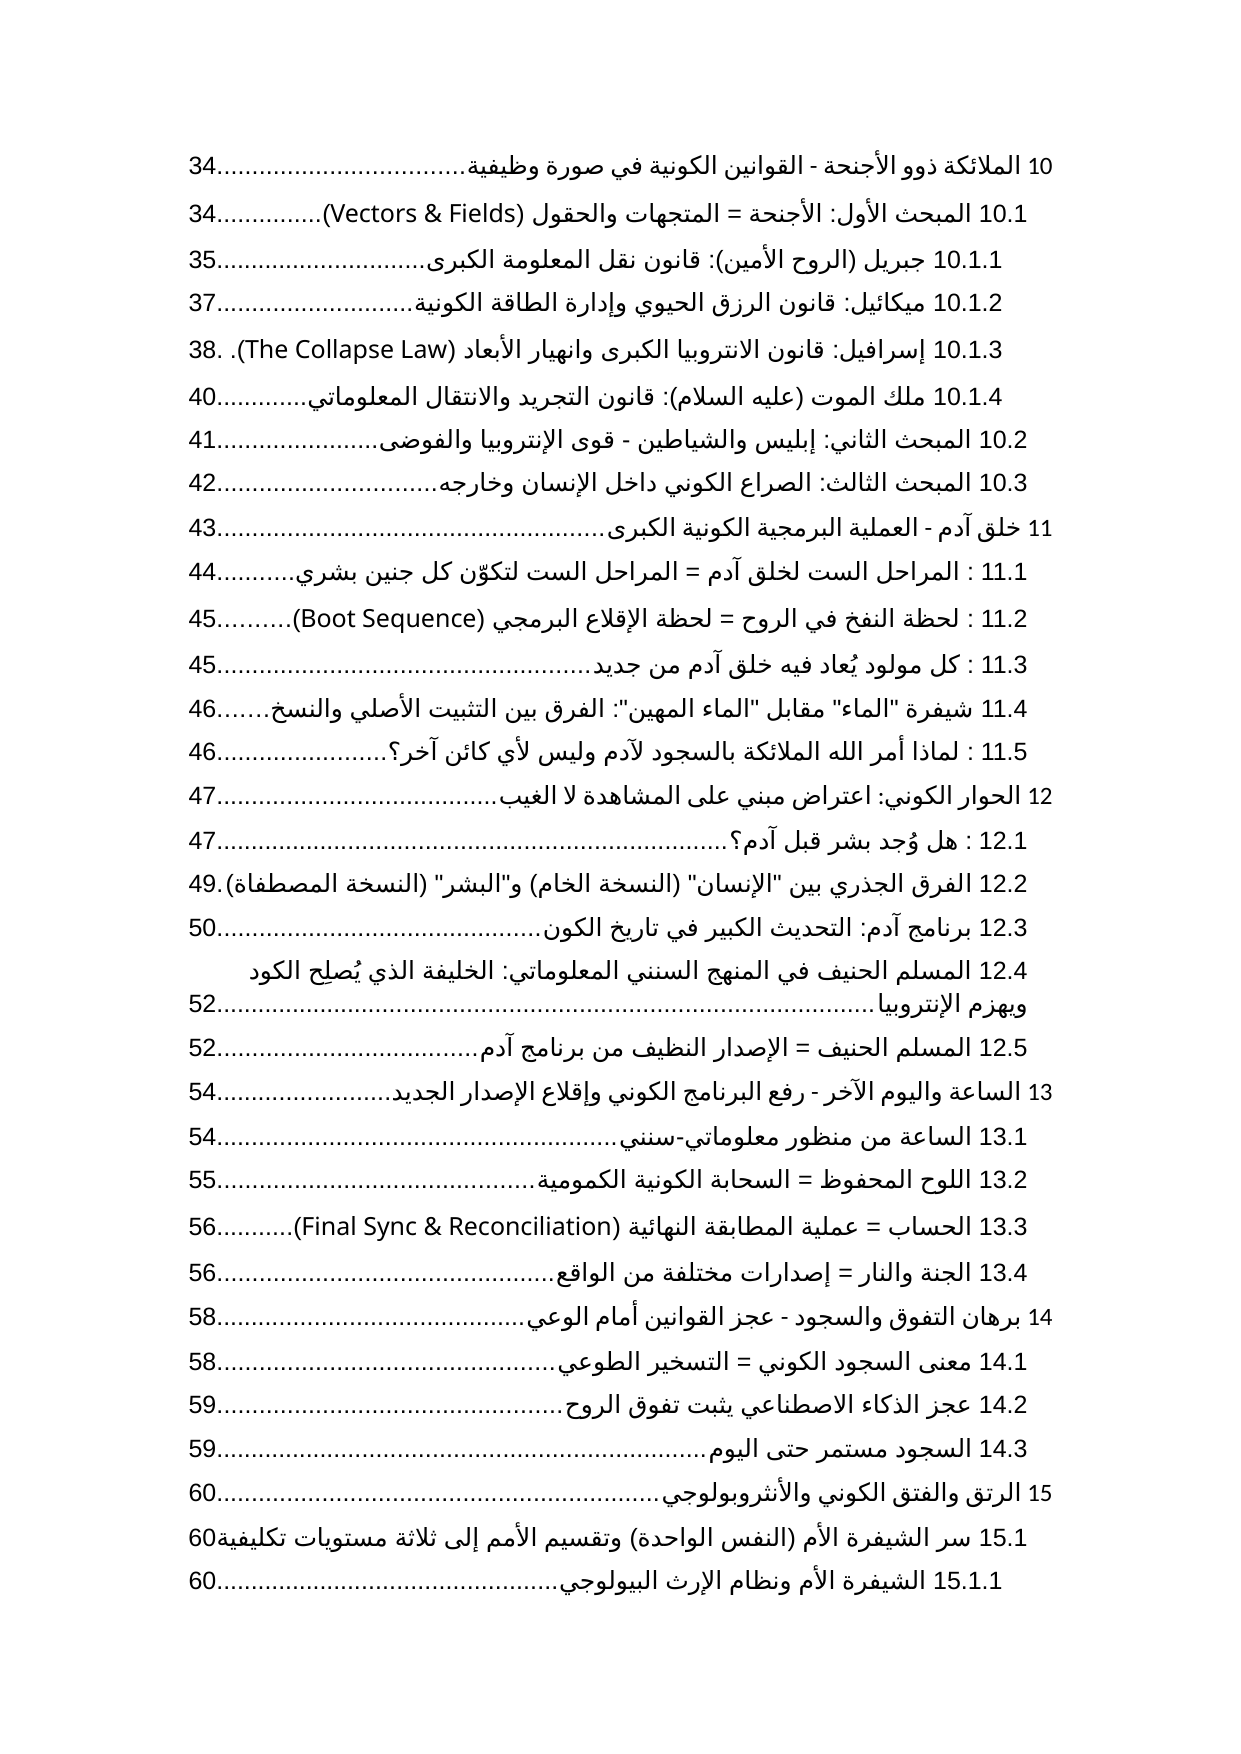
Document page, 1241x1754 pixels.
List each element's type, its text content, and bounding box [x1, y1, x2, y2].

text 13.4 الجنة والنار = إصدارات مختلفة من الواقع 56 [187, 1258, 1028, 1287]
text 11.1 : المراحل الست لخلق آدم = المراحل الست لتكوّن كل جنين بشري 44 [187, 557, 1028, 586]
text 10 الملائكة ذوو الأجنحة - القوانين الكونية في صورة وظيفية 34 [187, 150, 1053, 181]
text 13.1 الساعة من منظور معلوماتي-سنني 54 [187, 1122, 1028, 1150]
text 10.1.2 ميكائيل: قانون الرزق الحيوي وإدارة الطاقة الكونية 37 [187, 288, 1003, 317]
text 10.1 المبحث الأول: الأجنحة = المتجهات والحقول (Vectors & Fields) 34 [187, 195, 1028, 229]
text 10.2 المبحث الثاني: إبليس والشياطين - قوى الإنتروبيا والفوضى 41 [187, 425, 1028, 454]
text 13.3 الحساب = عملية المطابقة النهائية (Final Sync & Reconciliation) 56 [187, 1208, 1028, 1242]
text 15.1.1 الشيفرة الأم ونظام الإرث البيولوجي 60 [187, 1566, 1003, 1595]
text 14 برهان التفوق والسجود - عجز القوانين أمام الوعي 58 [187, 1301, 1053, 1332]
text 12.5 المسلم الحنيف = الإصدار النظيف من برنامج آدم 52 [187, 1033, 1028, 1061]
text 11.2 : لحظة النفخ في الروح = لحظة الإقلاع البرمجي (Boot Sequence) 45 [187, 601, 1028, 635]
text 15.1 سر الشيفرة الأم (النفس الواحدة) وتقسيم الأمم إلى ثلاثة مستويات تكليفية 60 [187, 1523, 1028, 1551]
text 10.1.3 إسرافيل: قانون الانتروبيا الكبرى وانهيار الأبعاد (The Collapse Law) 38 [187, 332, 1003, 366]
text 10.1.4 ملك الموت (عليه السلام): قانون التجريد والانتقال المعلوماتي 40 [187, 381, 1003, 410]
text 14.3 السجود مستمر حتى اليوم 59 [187, 1434, 1028, 1462]
text 11.3 : كل مولود يُعاد فيه خلق آدم من جديد 45 [187, 650, 1028, 679]
text 12 الحوار الكوني: اعتراض مبني على المشاهدة لا الغيب 47 [187, 781, 1053, 811]
text 14.1 معنى السجود الكوني = التسخير الطوعي 58 [187, 1347, 1028, 1376]
text 12.4 المسلم الحنيف في المنهج السنني المعلوماتي: الخليفة الذي يُصلِح الكود ويهزم الإنتروبيا 52 [187, 956, 1028, 1018]
text 13.2 اللوح المحفوظ = السحابة الكونية الكمومية 55 [187, 1165, 1028, 1194]
text 11.5 : لماذا أمر الله الملائكة بالسجود لآدم وليس لأي كائن آخر؟ 46 [187, 737, 1028, 766]
text 12.1 : هل وُجد بشر قبل آدم؟ 47 [187, 826, 1028, 855]
text 15 الرتق والفتق الكوني والأنثروبولوجي 60 [187, 1477, 1053, 1508]
text 12.2 الفرق الجذري بين "الإنسان" (النسخة الخام) و"البشر" (النسخة المصطفاة) 49 [187, 869, 1028, 898]
text 12.3 برنامج آدم: التحديث الكبير في تاريخ الكون 50 [187, 913, 1028, 942]
text 10.3 المبحث الثالث: الصراع الكوني داخل الإنسان وخارجه 42 [187, 468, 1028, 497]
text 11 خلق آدم - العملية البرمجية الكونية الكبرى 43 [187, 512, 1053, 542]
text 14.2 عجز الذكاء الاصطناعي يثبت تفوق الروح 59 [187, 1390, 1028, 1419]
text 10.1.1 جبريل (الروح الأمين): قانون نقل المعلومة الكبرى 35 [187, 245, 1003, 274]
text 13 الساعة واليوم الآخر - رفع البرنامج الكوني وإقلاع الإصدار الجديد 54 [187, 1076, 1053, 1107]
text 11.4 شيفرة "الماء" مقابل "الماء المهين": الفرق بين التثبيت الأصلي والنسخ 46 [187, 694, 1028, 722]
